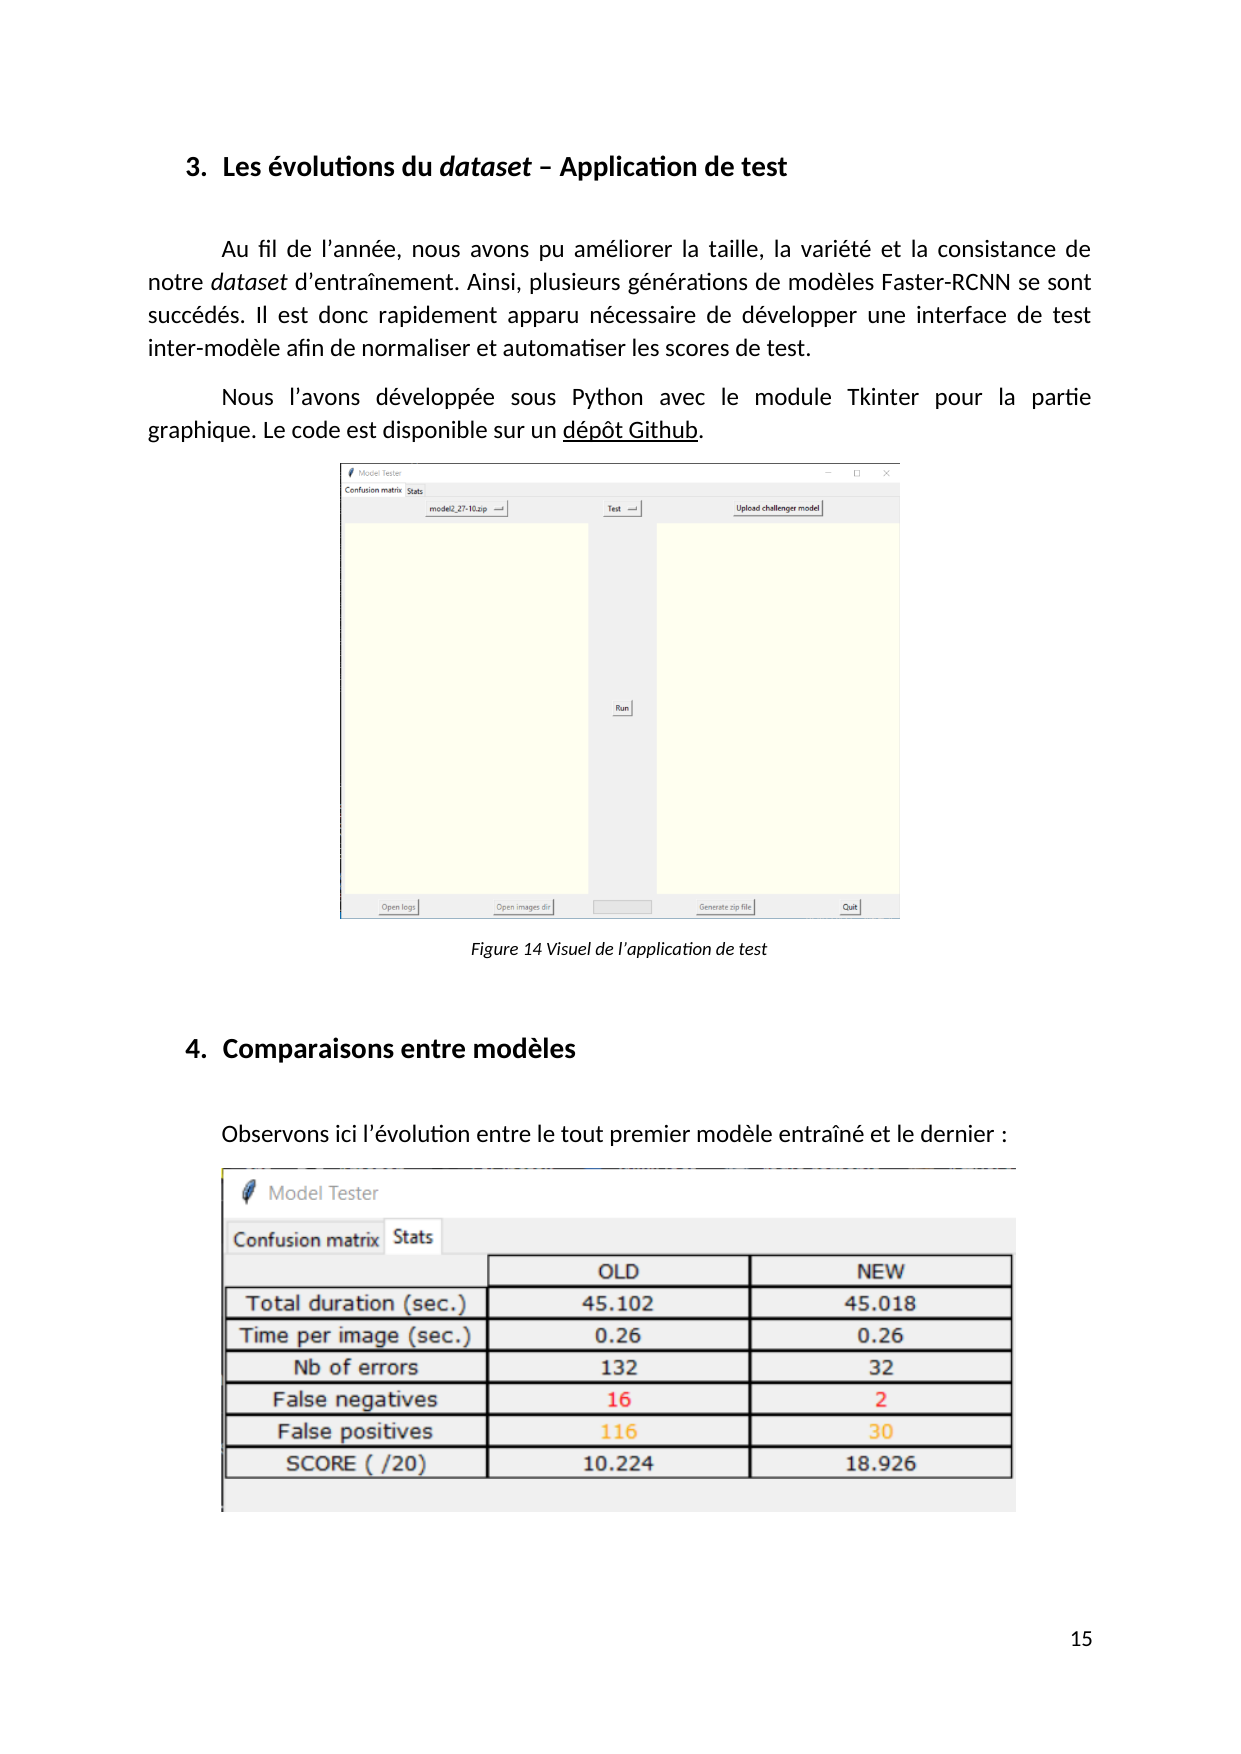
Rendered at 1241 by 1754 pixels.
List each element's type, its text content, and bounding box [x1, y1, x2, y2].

text Figure 14 Visuel de l’application de test [148, 937, 1093, 960]
picture [340, 463, 900, 919]
text Au fil de l’année, nous avons pu améliorer la taille, la variété et la consistance de notre dataset d’entraînement. Ainsi, plusieurs générations de modèles Faster-RCNN se sont succédés. Il est donc rapidement apparu nécessaire de développer une interface de test inter-modèle afin de normaliser et automatiser les scores de test. [148, 233, 1093, 362]
picture [221, 1168, 1016, 1512]
subtitle Comparaisons entre modèles [185, 1031, 1093, 1066]
subtitle Les évolutions du dataset – Application de test [185, 148, 1093, 183]
text Observons ici l’évolution entre le tout premier modèle entraîné et le dernier : [148, 1118, 1093, 1149]
text Nous l’avons développée sous Python avec le module Tkinter pour la partie graphique. Le code est disponible sur un dépôt Github. [148, 381, 1093, 445]
